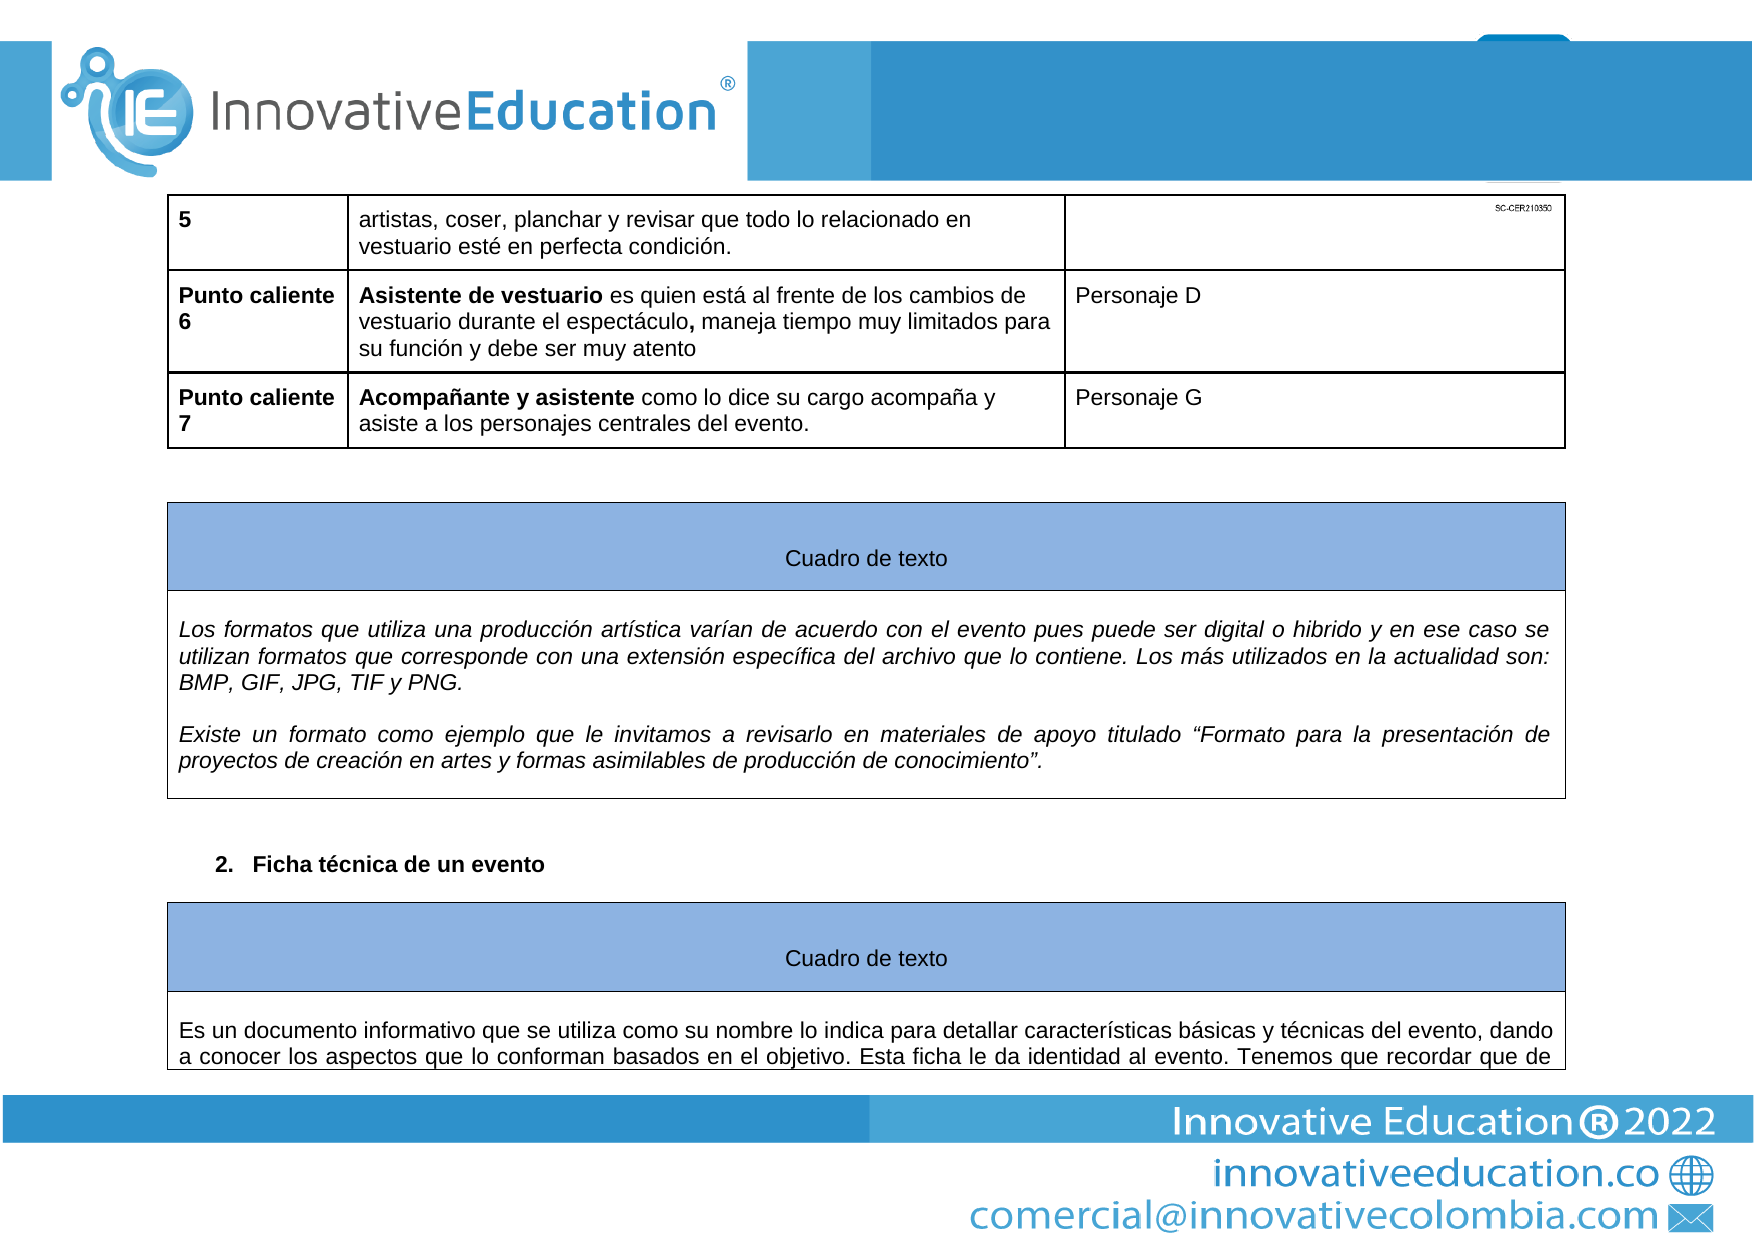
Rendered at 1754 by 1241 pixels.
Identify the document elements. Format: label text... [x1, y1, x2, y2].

table_cell Los formatos que utiliza una producción artística varían de acuerdo con el evento pues puede ser digital o hibrido y en ese caso se utilizan formatos que corresponde con una extensión específica del archivo que lo contiene. Los más utilizados en la actualidad son: BMP, GIF, JPG, TIF y PNG. Existe un formato como ejemplo que le invitamos a revisarlo en materiales de apoyo titulado “Formato para la presentación de proyectos de creación en artes y formas asimilables de producción de conocimiento”. [168, 591, 1565, 798]
table_header Cuadro de texto [168, 903, 1565, 991]
picture [0, 28, 1752, 214]
table_cell Asistente de vestuario es quien está al frente de los cambios de vestuario durante el espectáculo, maneja tiempo muy limitados para su función y debe ser muy atento [349, 271, 1064, 371]
picture [2, 1093, 1754, 1239]
table_cell Personaje G [1066, 374, 1564, 447]
table_cell Punto caliente 6 [169, 271, 347, 371]
table_cell Punto caliente 5 [169, 196, 347, 269]
table_cell Personaje D [1066, 271, 1564, 371]
table_cell Punto caliente 7 [169, 374, 347, 447]
table_header Cuadro de texto [168, 503, 1565, 590]
table_cell Personaje E [1066, 196, 1564, 269]
text 2. Ficha técnica de un evento [215, 851, 1475, 877]
table_cell Acompañante y asistente como lo dice su cargo acompaña y asiste a los personajes centrales del evento. [349, 374, 1064, 447]
